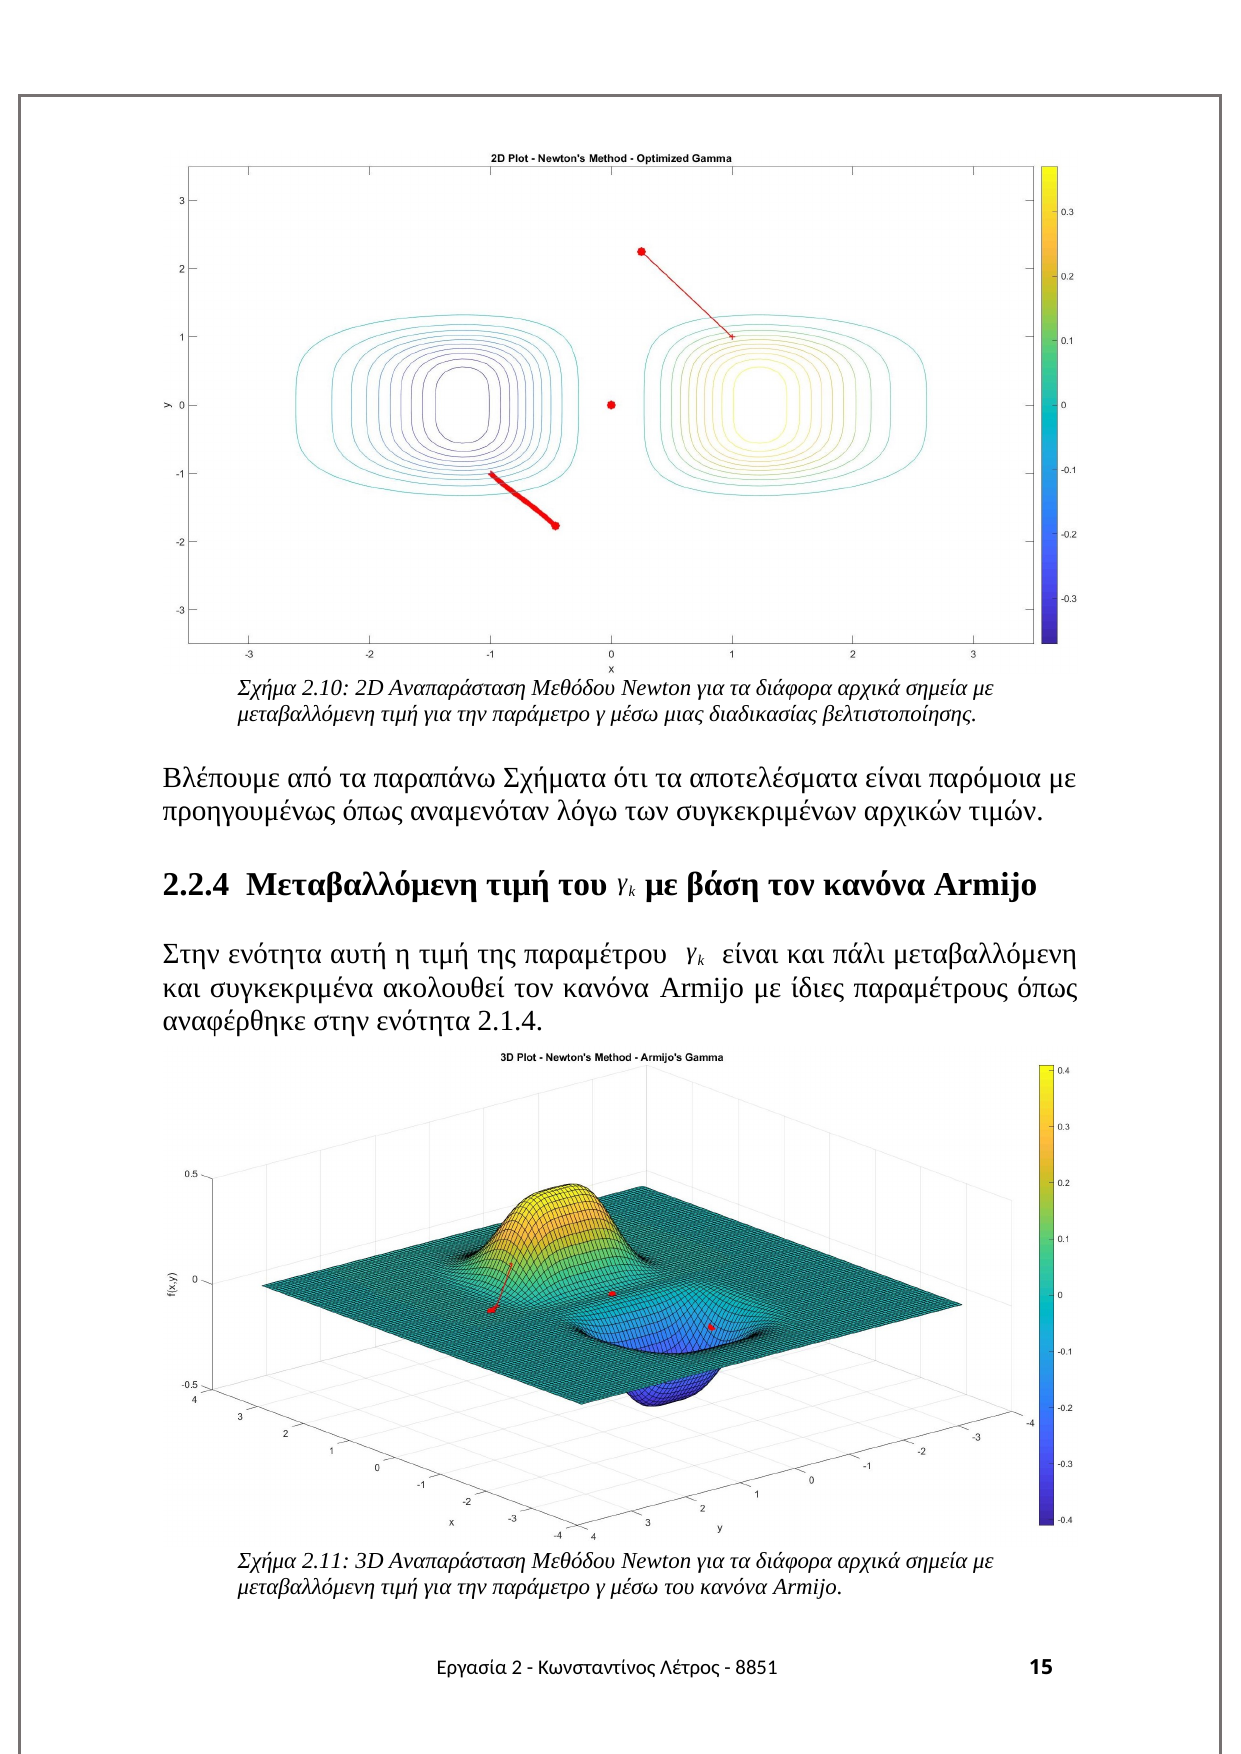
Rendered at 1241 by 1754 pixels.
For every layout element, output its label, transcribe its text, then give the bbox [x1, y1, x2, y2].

list Σχήμα 2.11: 3D Αναπαράσταση Μεθόδου Newton για τα διάφορα αρχικά σημεία με μεταβαλλόμενη τιμή για την παράμετρο γ μέσω του κανόνα Armijo. [237, 1547, 1078, 1599]
picture [162, 150, 1078, 674]
subtitle 2.2.4 Μεταβαλλόμενη τιμή του με βάση τον κανόνα Armijo [162, 864, 1078, 903]
picture [162, 1046, 1078, 1547]
list Σχήμα 2.10: 2D Αναπαράσταση Μεθόδου Newton για τα διάφορα αρχικά σημεία με μεταβαλλόμενη τιμή για την παράμετρο γ μέσω μιας διαδικασίας βελτιστοποίησης. [237, 674, 1078, 726]
text Στην ενότητα αυτή η τιμή της παραμέτρου είναι και πάλι μεταβαλλόμενη και συγκεκριμένα ακολουθεί τον κανόνα Armijo με ίδιες παραμέτρους όπως αναφέρθηκε στην ενότητα 2.1.4. [162, 936, 1078, 1037]
text Βλέπουμε από τα παραπάνω Σχήματα ότι τα αποτελέσματα είναι παρόμοια με προηγουμένως όπως αναμενόταν λόγω των συγκεκριμένων αρχικών τιμών. [162, 760, 1078, 827]
